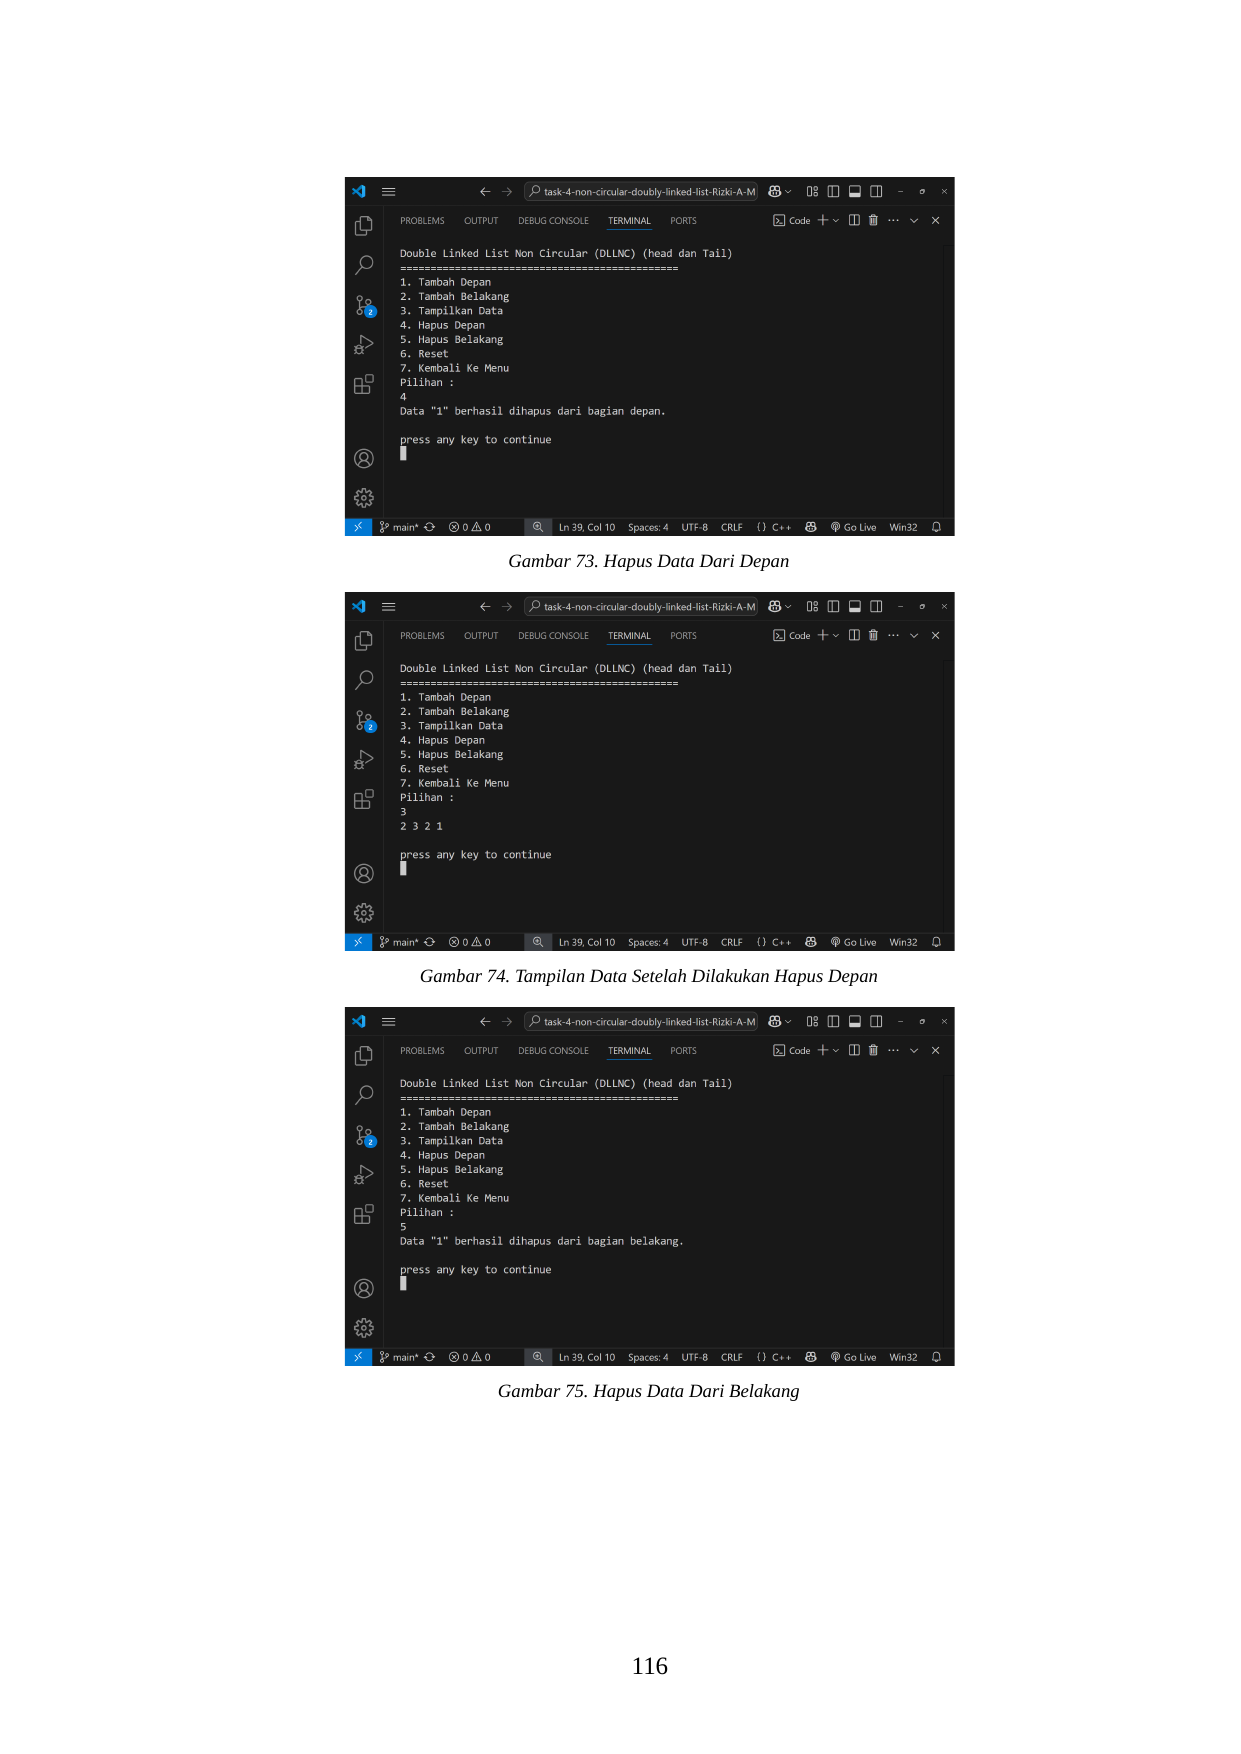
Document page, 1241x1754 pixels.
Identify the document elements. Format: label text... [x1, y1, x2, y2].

picture [344, 592, 955, 951]
picture [344, 1007, 955, 1366]
picture [344, 177, 955, 536]
